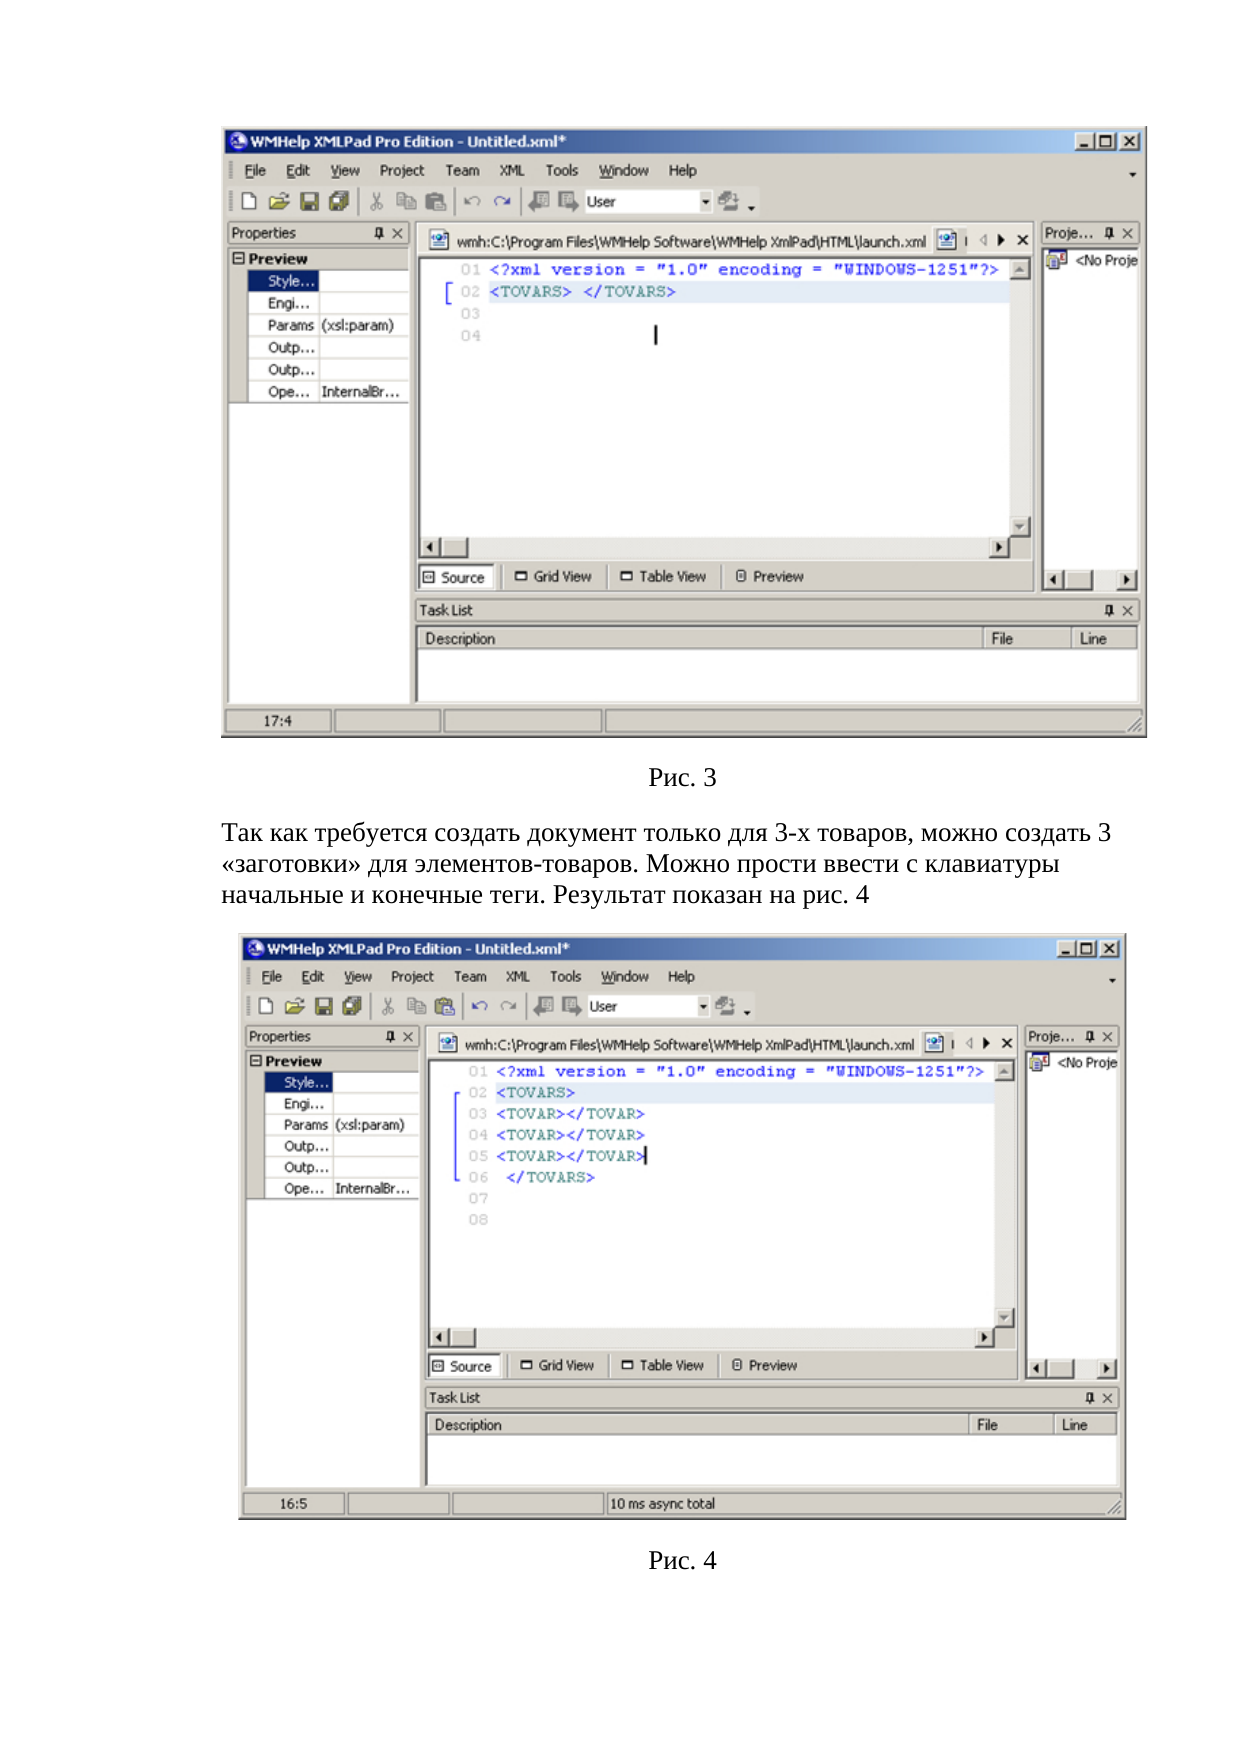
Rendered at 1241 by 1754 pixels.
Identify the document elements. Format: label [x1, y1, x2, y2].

table_header [177, 118, 1152, 1607]
picture [238, 933, 1127, 1520]
picture [221, 126, 1148, 738]
